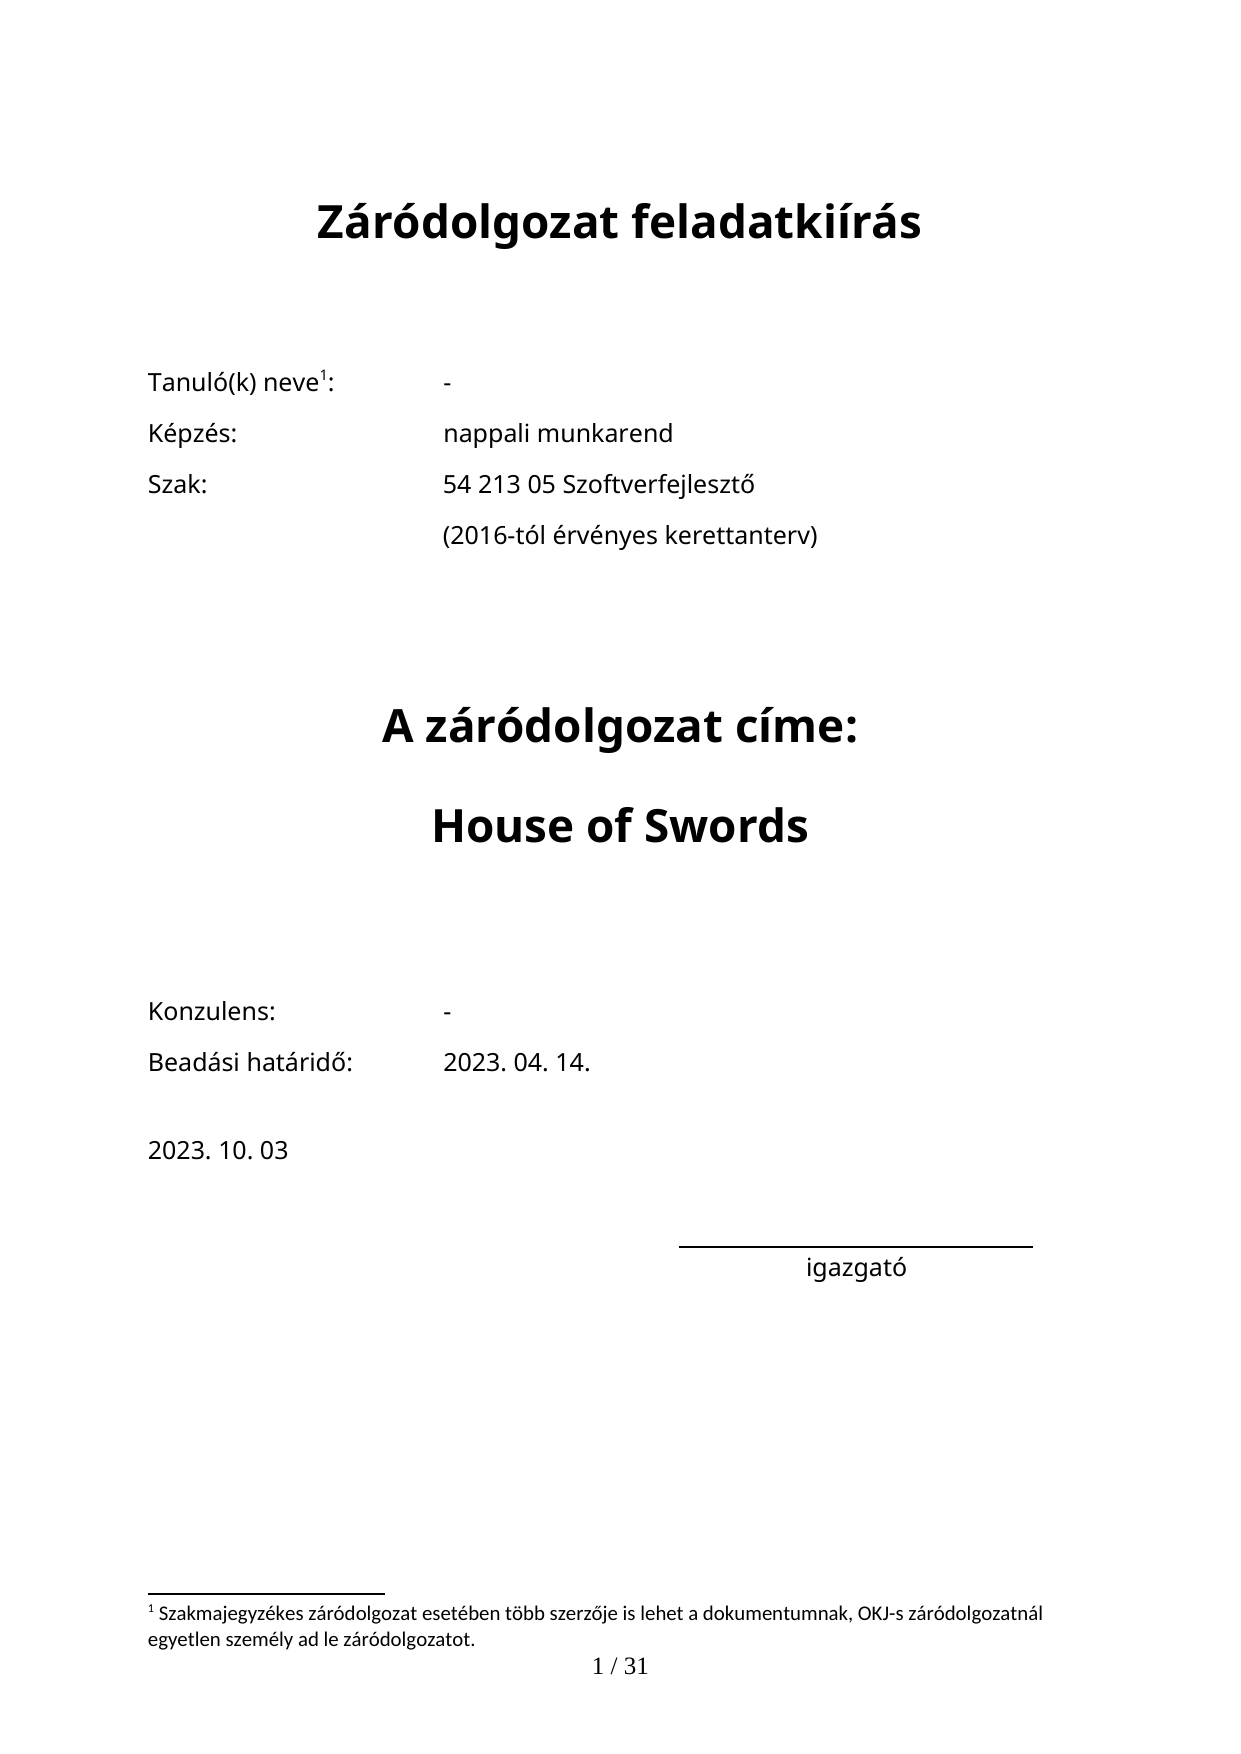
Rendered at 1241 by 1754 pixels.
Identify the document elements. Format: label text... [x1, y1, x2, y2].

text igazgató [679, 1248, 1033, 1283]
text 2023. 10. 03 [148, 1133, 1092, 1167]
text Konzulens: - [148, 993, 1092, 1027]
text A záródolgozat címe: [148, 693, 1092, 756]
text House of Swords [148, 793, 1092, 856]
text Tanuló(k) neve: - [148, 364, 1092, 398]
text Beadási határidő: 2023. 04. 14. [148, 1044, 1092, 1078]
text Szak: 54 213 05 Szoftverfejlesztő (2016-tól érvényes kerettanterv) [148, 466, 1092, 551]
text Záródolgozat feladatkiírás [148, 189, 1092, 252]
text Képzés: nappali munkarend [148, 415, 1092, 449]
